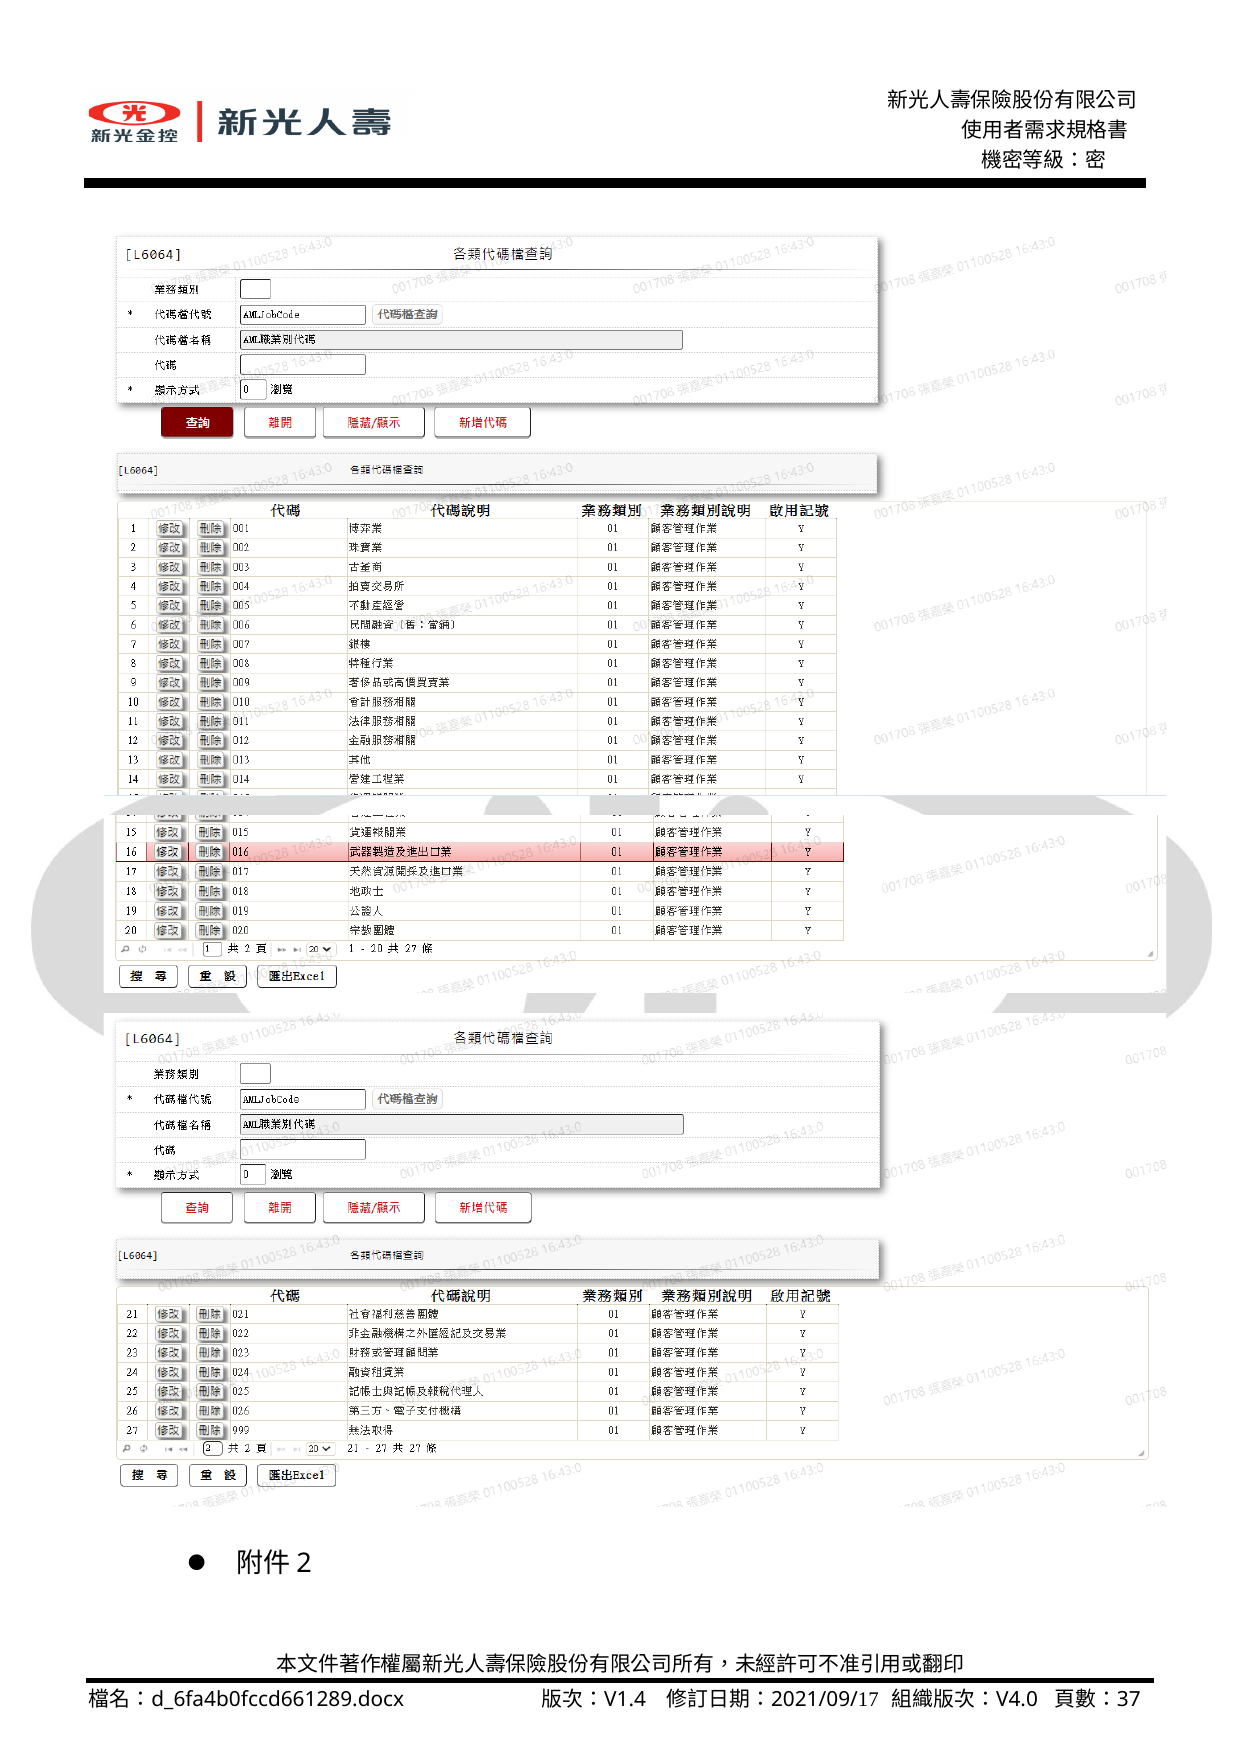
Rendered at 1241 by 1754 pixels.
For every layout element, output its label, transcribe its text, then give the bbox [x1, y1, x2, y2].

picture [88, 86, 414, 142]
list 附件2 [186, 1523, 1152, 1598]
picture [25, 224, 1215, 1507]
